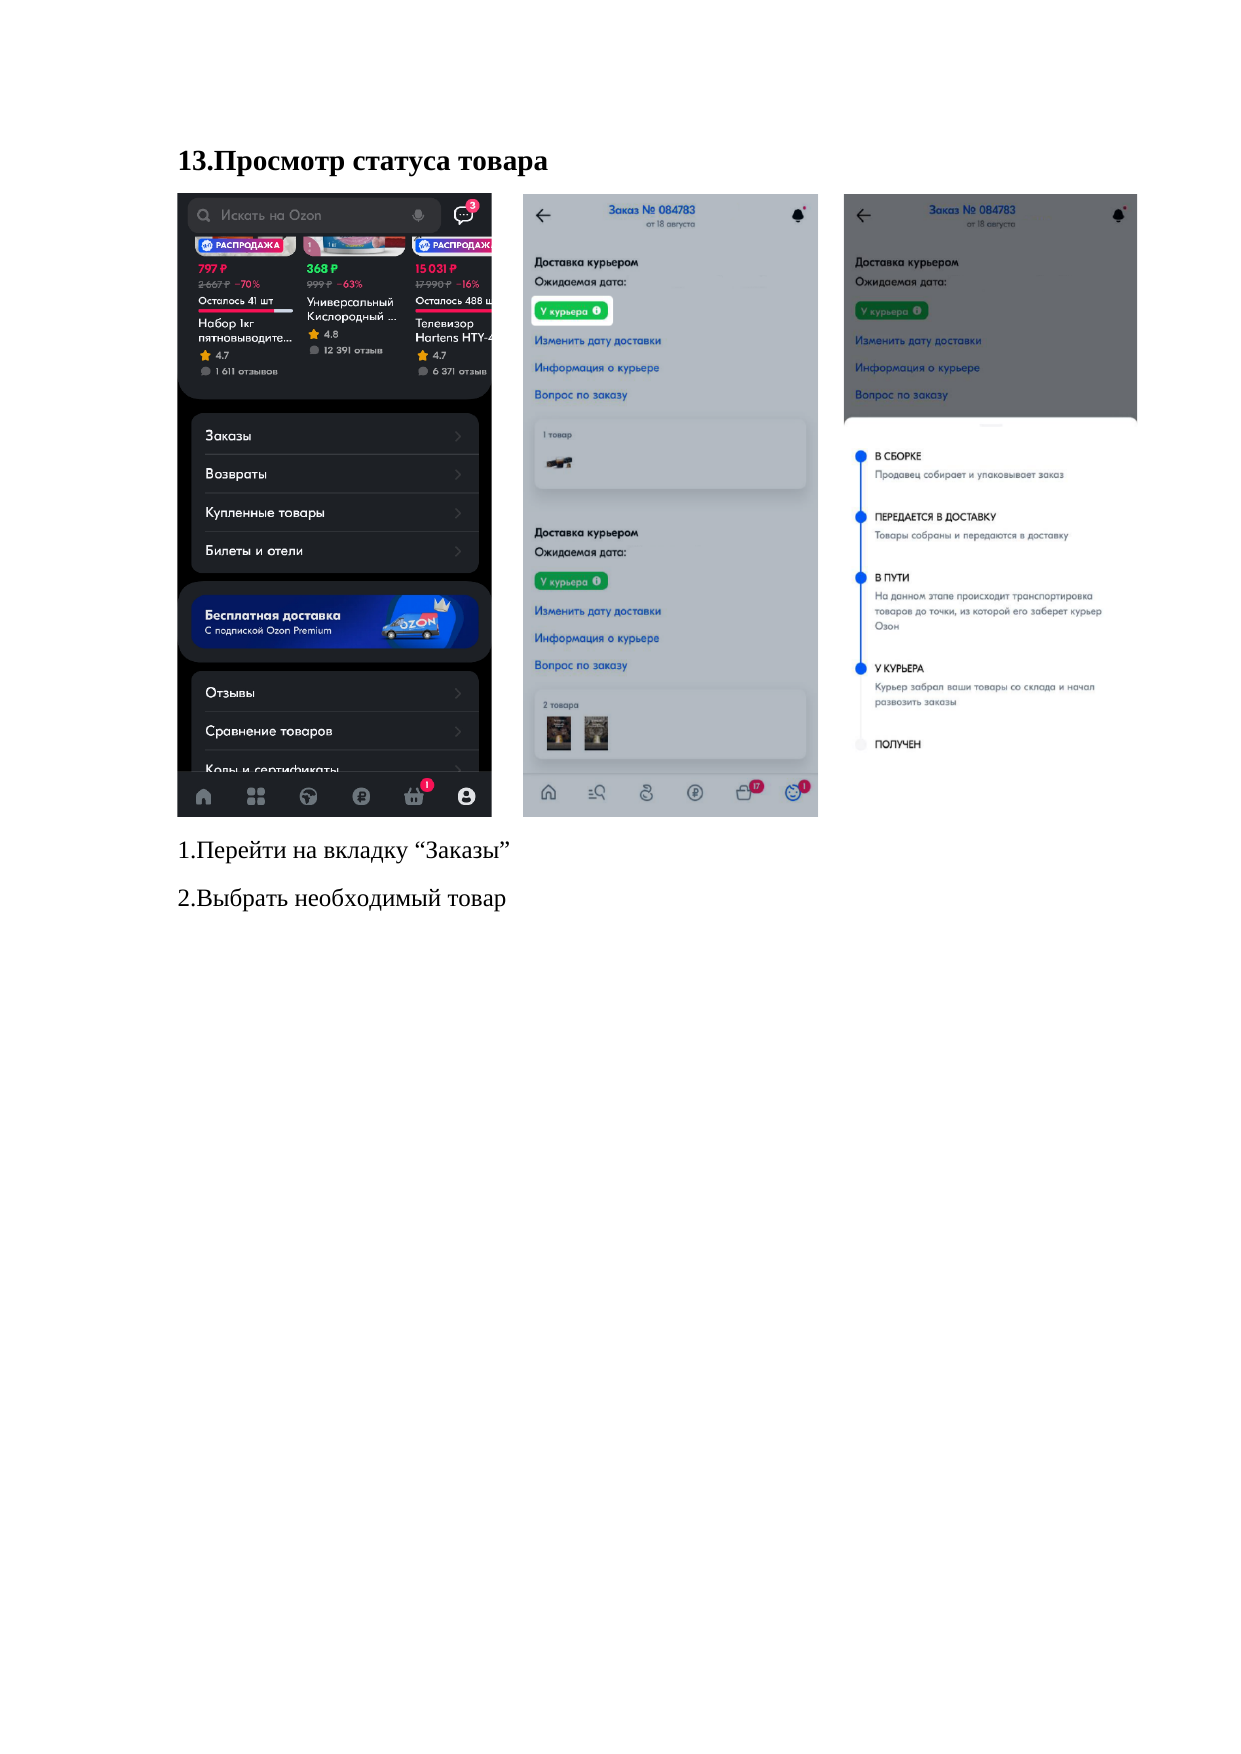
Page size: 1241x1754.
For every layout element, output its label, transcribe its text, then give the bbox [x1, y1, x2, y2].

picture [523, 194, 1138, 817]
text 2.Выбрать необходимый товар [177, 883, 1152, 912]
subtitle 13.Просмотр статуса товара [177, 143, 1152, 177]
text 1.Перейти на вкладку “Заказы” [177, 835, 1152, 864]
picture [177, 193, 492, 817]
